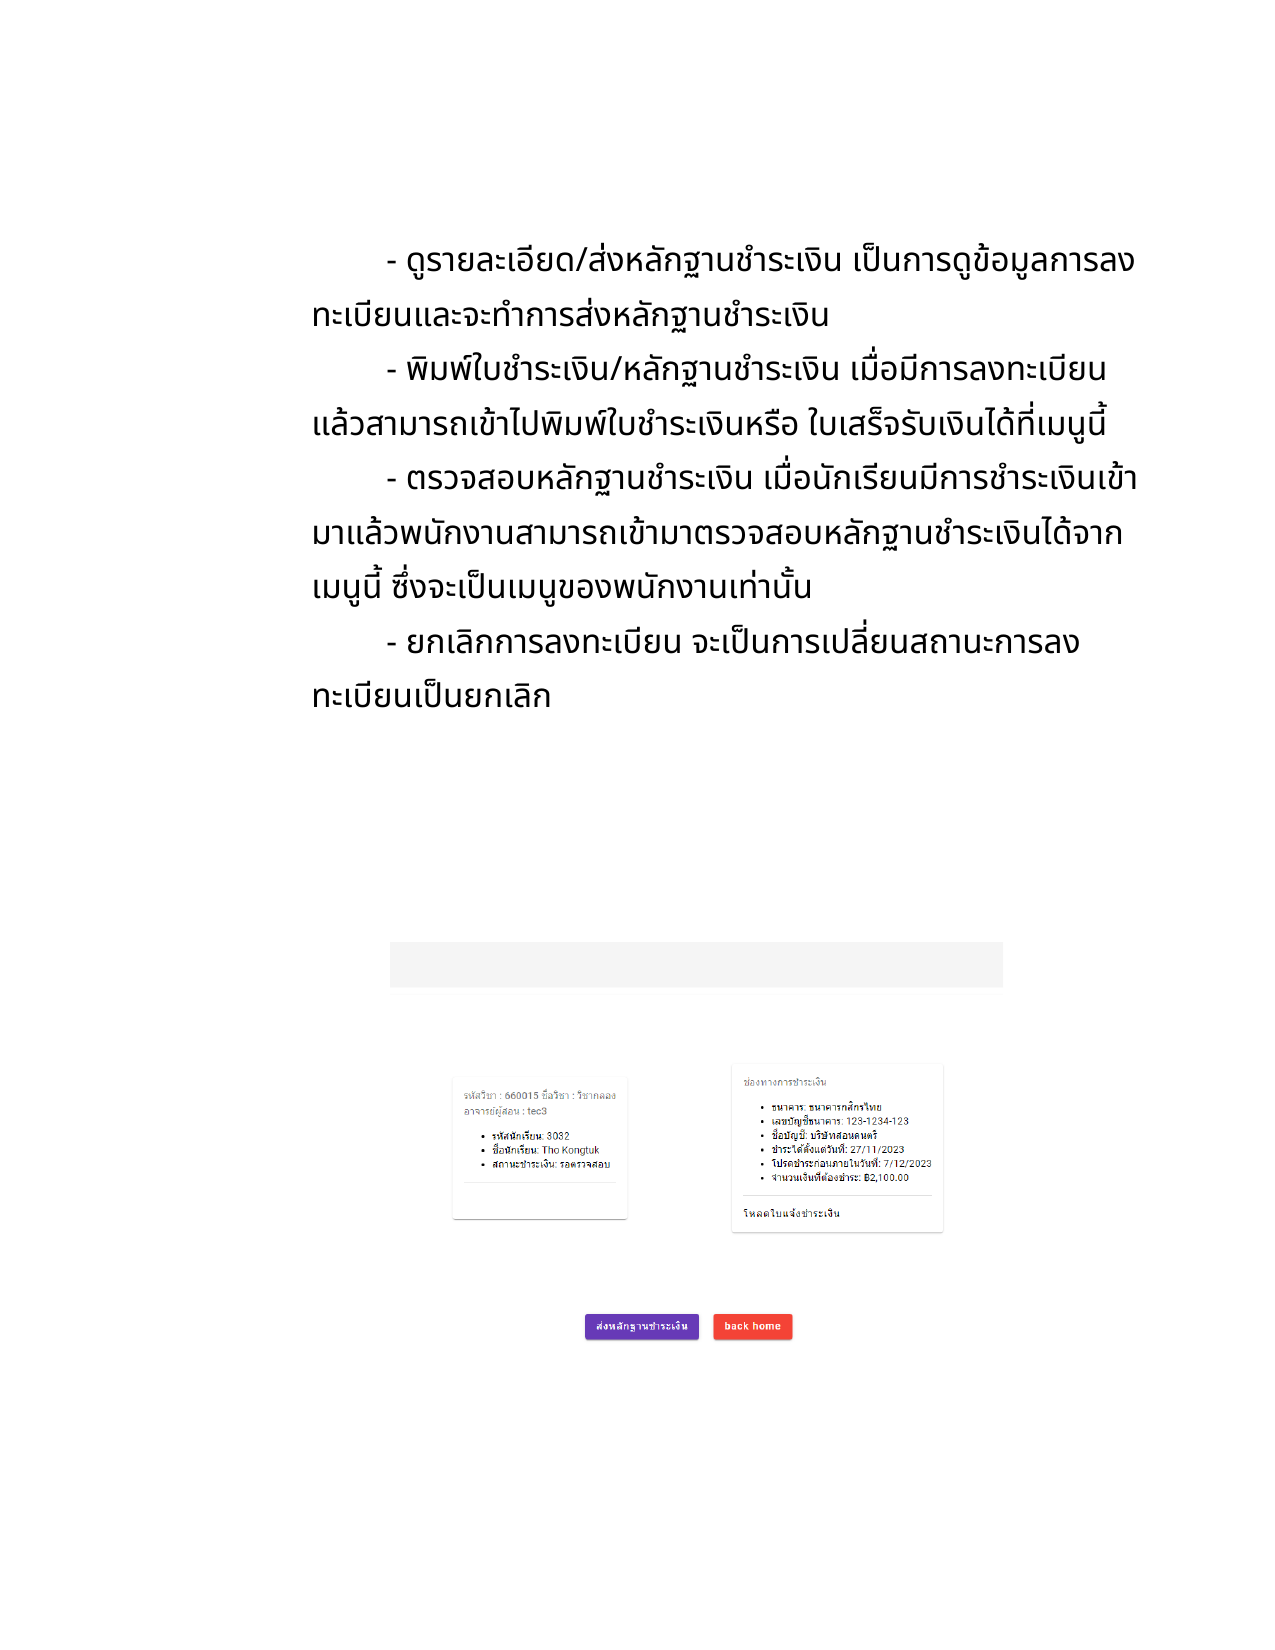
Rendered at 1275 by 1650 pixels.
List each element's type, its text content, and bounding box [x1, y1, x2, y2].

list - ดูรายละเอียด/ส่งหลักฐานชำระเงิน เป็นการดูข้อมูลการลงทะเบียนและจะทำการส่งหลักฐานชำระเงิน [311, 236, 1157, 341]
picture [390, 940, 1004, 1364]
list - พิมพ์ใบชำระเงิน/หลักฐานชำระเงิน เมื่อมีการลงทะเบียนแล้วสามารถเข้าไปพิมพ์ใบชำระเงินหรือ ใบเสร็จรับเงินได้ที่เมนูนี้ [311, 345, 1157, 450]
list - ตรวจสอบหลักฐานชำระเงิน เมื่อนักเรียนมีการชำระเงินเข้ามาแล้วพนักงานสามารถเข้ามาตรวจสอบหลักฐานชำระเงินได้จากเมนูนี้ ซึ่งจะเป็นเมนูของพนักงานเท่านั้น [311, 454, 1157, 613]
list - ยกเลิกการลงทะเบียน จะเป็นการเปลี่ยนสถานะการลงทะเบียนเป็นยกเลิก [311, 617, 1157, 722]
